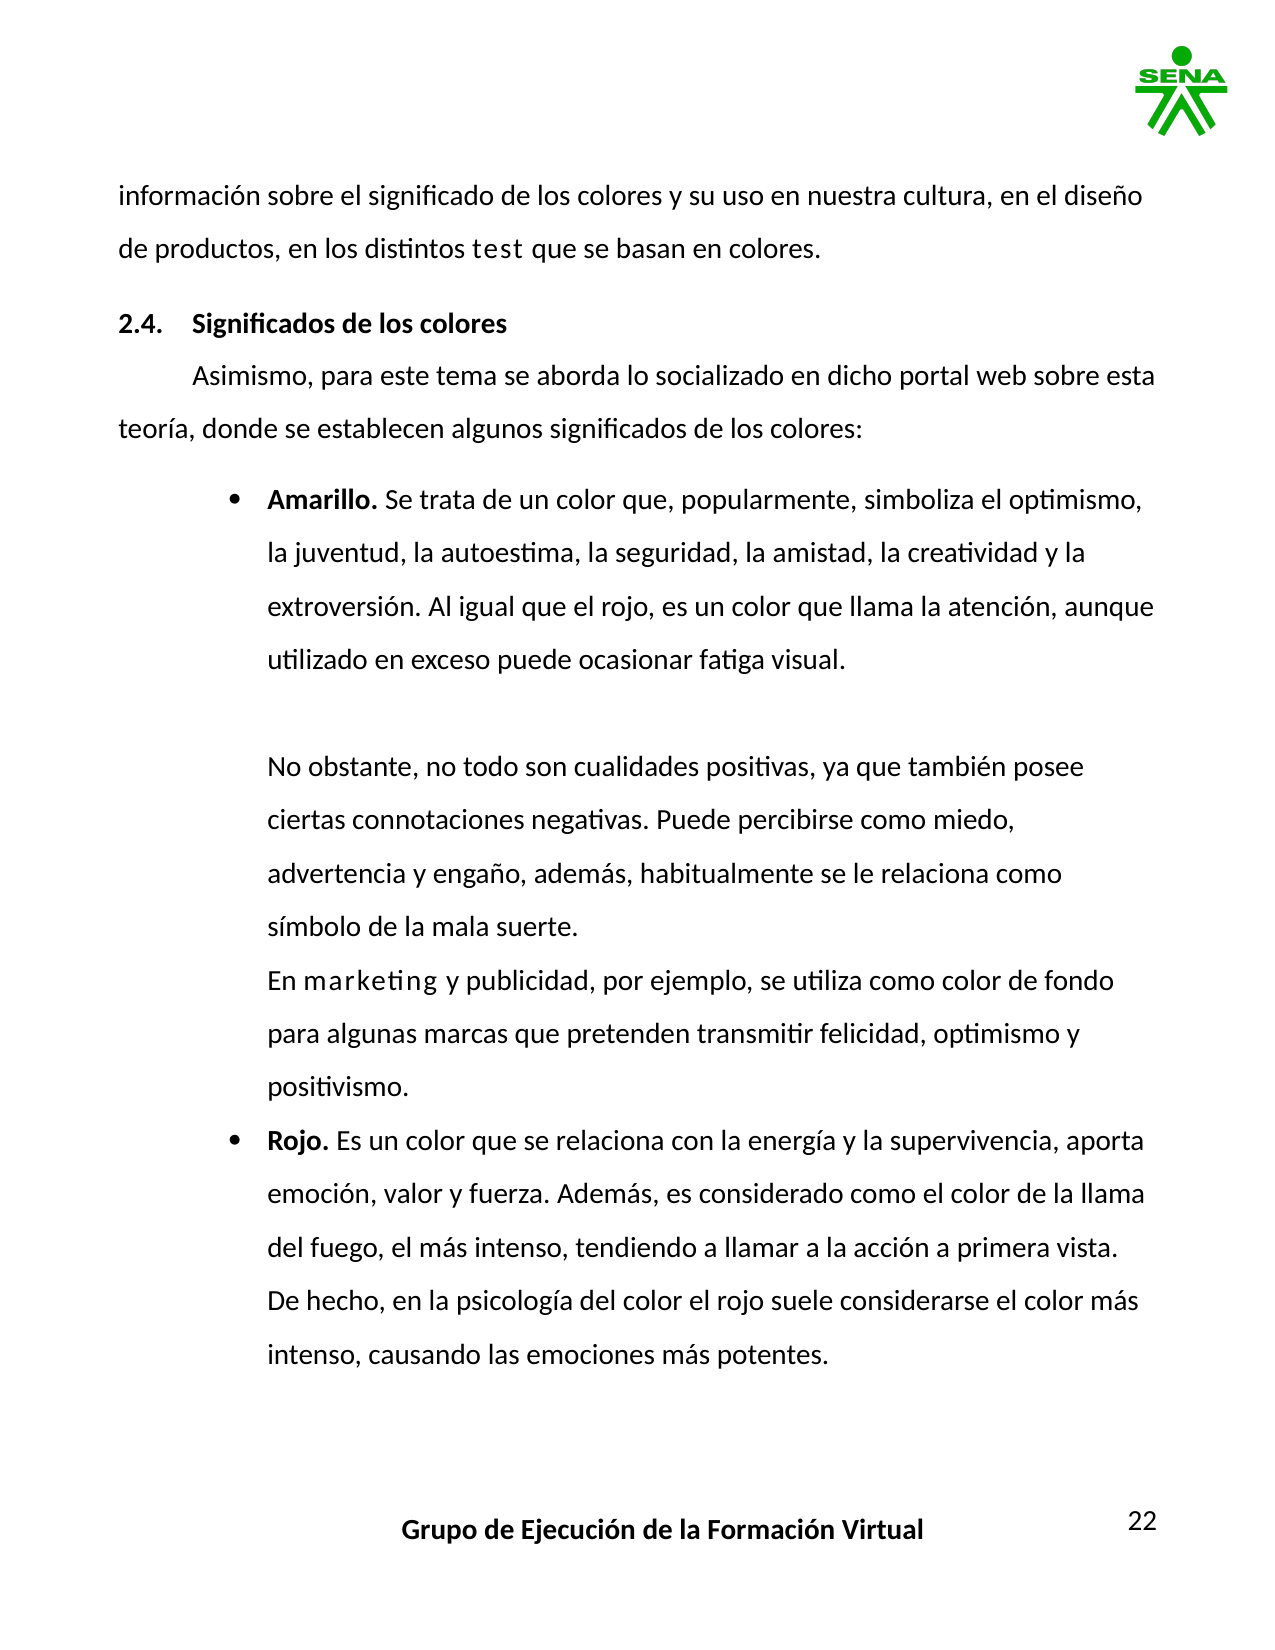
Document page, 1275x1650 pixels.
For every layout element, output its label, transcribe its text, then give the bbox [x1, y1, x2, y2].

list De hecho, en la psicología del color el rojo suele considerarse el color más intenso, causando las emociones más potentes. [267, 1282, 1157, 1371]
list Amarillo. Se trata de un color que, popularmente, simboliza el optimismo, la juventud, la autoestima, la seguridad, la amistad, la creatividad y la extroversión. Al igual que el rojo, es un color que llama la atención, aunque utilizado en exceso puede ocasionar fatiga visual. [229, 481, 1157, 677]
text Asimismo, para este tema se aborda lo socializado en dicho portal web sobre esta teoría, donde se establecen algunos significados de los colores: [118, 357, 1157, 446]
subtitle Significados de los colores [118, 305, 1157, 341]
list En marketing y publicidad, por ejemplo, se utiliza como color de fondo para algunas marcas que pretenden transmitir felicidad, optimismo y positivismo. [267, 962, 1157, 1104]
list Rojo. Es un color que se relaciona con la energía y la supervivencia, aporta emoción, valor y fuerza. Además, es considerado como el color de la llama del fuego, el más intenso, tendiendo a llamar a la acción a primera vista. [229, 1122, 1157, 1264]
list No obstante, no todo son cualidades positivas, ya que también posee ciertas connotaciones negativas. Puede percibirse como miedo, advertencia y engaño, además, habitualmente se le relaciona como símbolo de la mala suerte. [267, 748, 1157, 944]
picture [1135, 46, 1228, 136]
